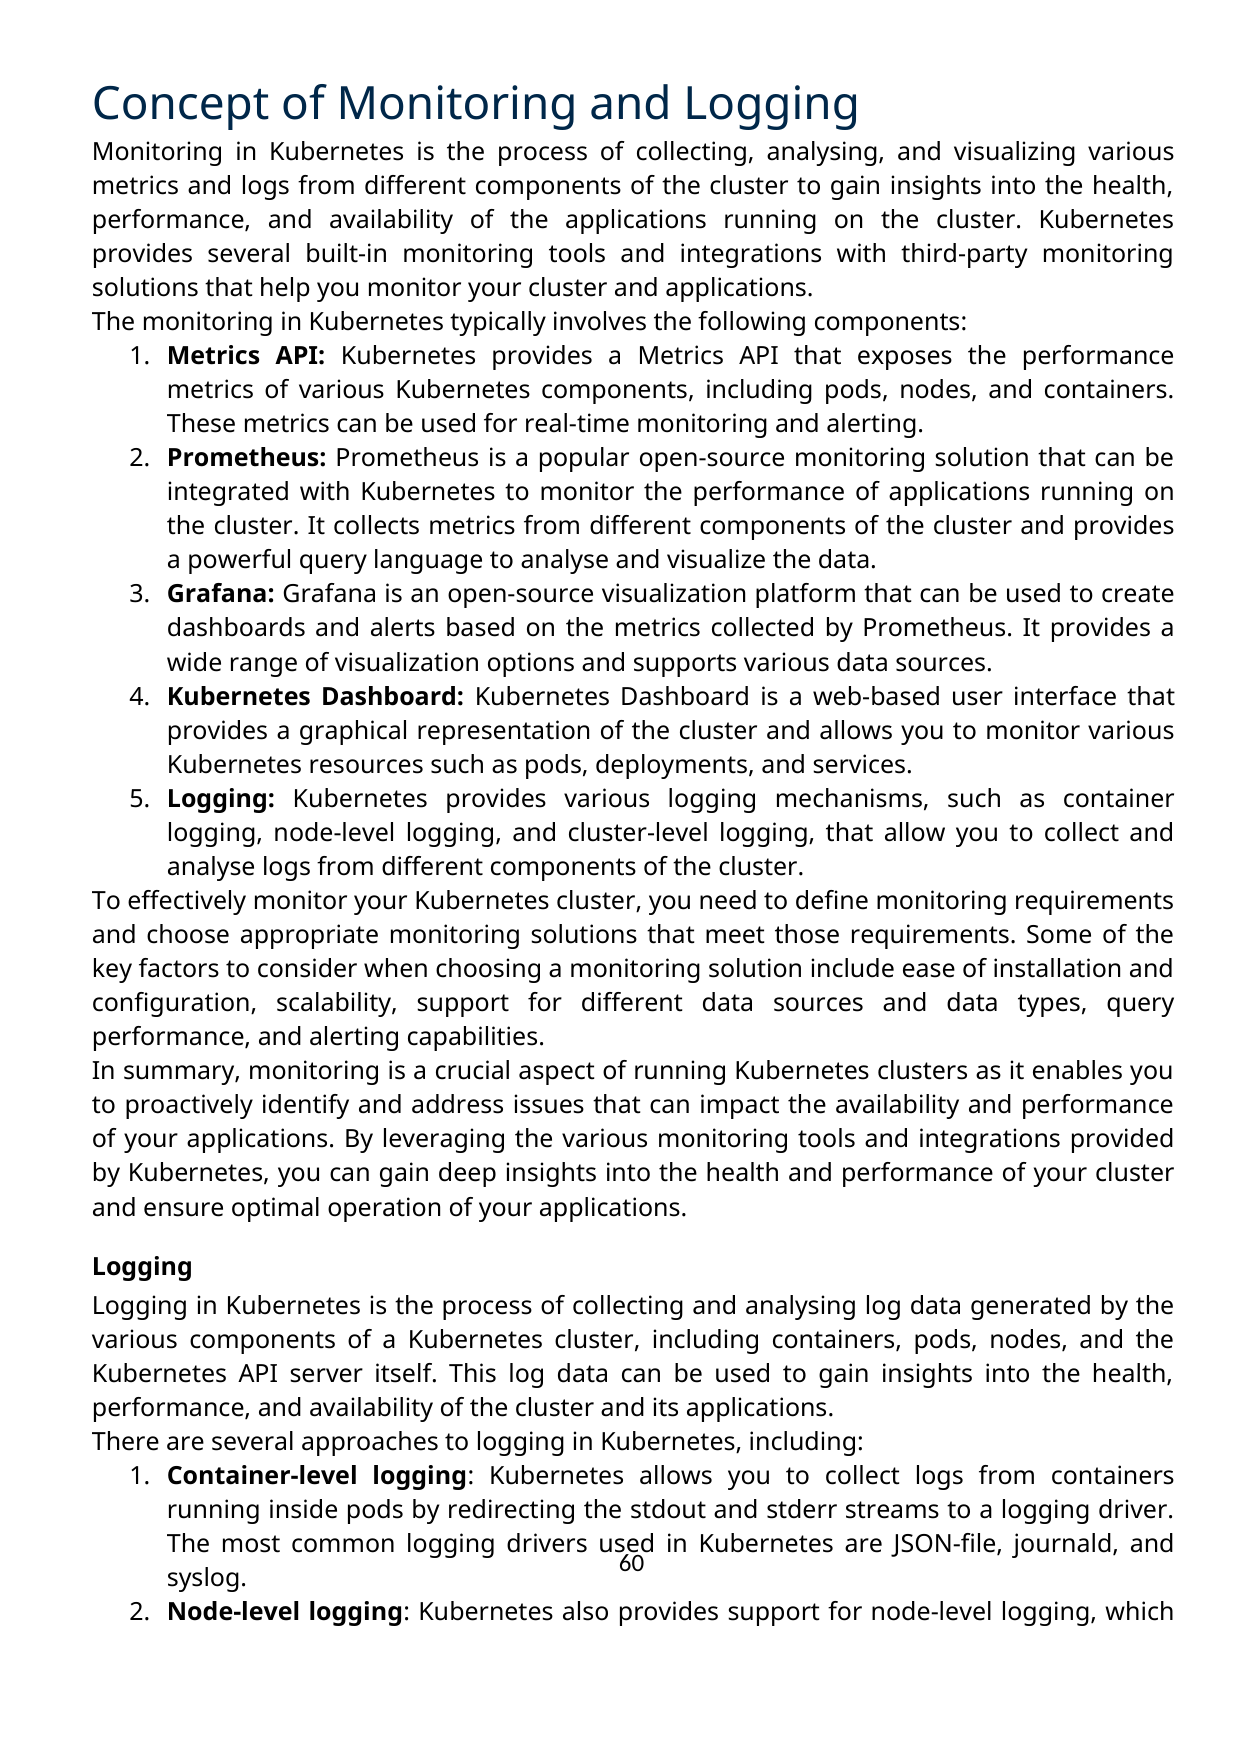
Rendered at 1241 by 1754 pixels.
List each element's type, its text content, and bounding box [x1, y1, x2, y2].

text Monitoring in Kubernetes is the process of collecting, analysing, and visualizing various metrics and logs from different components of the cluster to gain insights into the health, performance, and availability of the applications running on the cluster. Kubernetes provides several built-in monitoring tools and integrations with third-party monitoring solutions that help you monitor your cluster and applications. [92, 133, 1176, 303]
text Logging in Kubernetes is the process of collecting and analysing log data generated by the various components of a Kubernetes cluster, including containers, pods, nodes, and the Kubernetes API server itself. This log data can be used to gain insights into the health, performance, and availability of the cluster and its applications. [92, 1287, 1176, 1424]
text The monitoring in Kubernetes typically involves the following components: [92, 303, 1176, 338]
list Logging: Kubernetes provides various logging mechanisms, such as container logging, node-level logging, and cluster-level logging, that allow you to collect and analyse logs from different components of the cluster. [129, 780, 1176, 883]
list Metrics API: Kubernetes provides a Metrics API that exposes the performance metrics of various Kubernetes components, including pods, nodes, and containers. These metrics can be used for real-time monitoring and alerting. [129, 338, 1176, 440]
text There are several approaches to logging in Kubernetes, including: [92, 1424, 1176, 1458]
list Prometheus: Prometheus is a popular open-source monitoring solution that can be integrated with Kubernetes to monitor the performance of applications running on the cluster. It collects metrics from different components of the cluster and provides a powerful query language to analyse and visualize the data. [129, 440, 1176, 576]
text To effectively monitor your Kubernetes cluster, you need to define monitoring requirements and choose appropriate monitoring solutions that meet those requirements. Some of the key factors to consider when choosing a monitoring solution include ease of installation and configuration, scalability, support for different data sources and data types, query performance, and alerting capabilities. [92, 883, 1176, 1053]
text In summary, monitoring is a crucial aspect of running Kubernetes clusters as it enables you to proactively identify and address issues that can impact the availability and performance of your applications. By leveraging the various monitoring tools and integrations provided by Kubernetes, you can gain deep insights into the health and performance of your cluster and ensure optimal operation of your applications. [92, 1053, 1176, 1223]
text Logging [92, 1248, 1176, 1282]
list Grafana: Grafana is an open-source visualization platform that can be used to create dashboards and alerts based on the metrics collected by Prometheus. It provides a wide range of visualization options and supports various data sources. [129, 576, 1176, 678]
subtitle Concept of Monitoring and Logging [92, 71, 1176, 133]
list Kubernetes Dashboard: Kubernetes Dashboard is a web-based user interface that provides a graphical representation of the cluster and allows you to monitor various Kubernetes resources such as pods, deployments, and services. [129, 678, 1176, 780]
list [129, 1594, 1176, 1628]
list Container-level logging: Kubernetes allows you to collect logs from containers running inside pods by redirecting the stdout and stderr streams to a logging driver. The most common logging drivers used in Kubernetes are JSON-file, journald, and syslog. [129, 1458, 1176, 1594]
